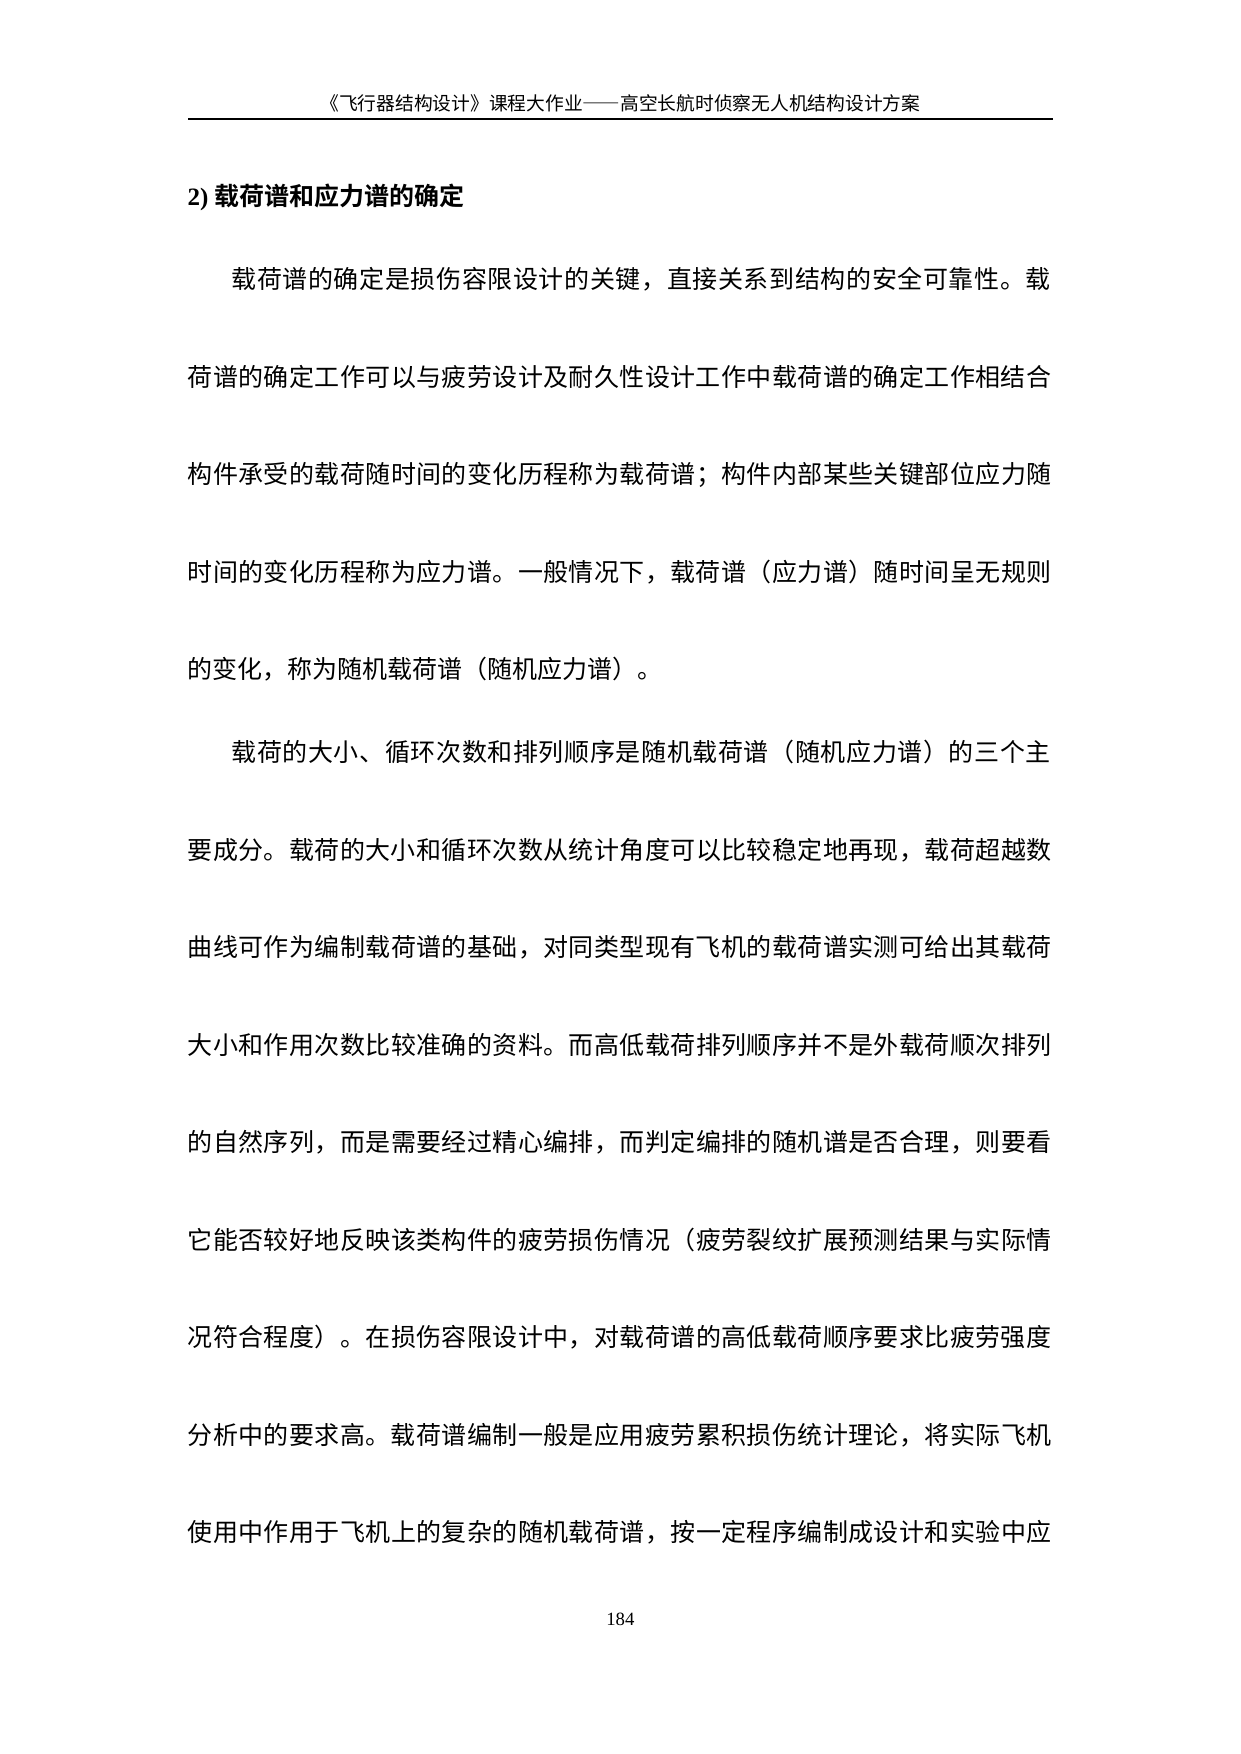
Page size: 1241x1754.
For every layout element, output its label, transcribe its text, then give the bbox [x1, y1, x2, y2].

text 2) 载荷谱和应力谱的确定 [187, 162, 1053, 227]
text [187, 718, 1053, 1563]
text 载荷谱的确定是损伤容限设计的关键，直接关系到结构的安全可靠性。载荷谱的确定工作可以与疲劳设计及耐久性设计工作中载荷谱的确定工作相结合构件承受的载荷随时间的变化历程称为载荷谱；构件内部某些关键部位应力随时间的变化历程称为应力谱。一般情况下，载荷谱（应力谱）随时间呈无规则的变化，称为随机载荷谱（随机应力谱）。 [187, 245, 1053, 700]
